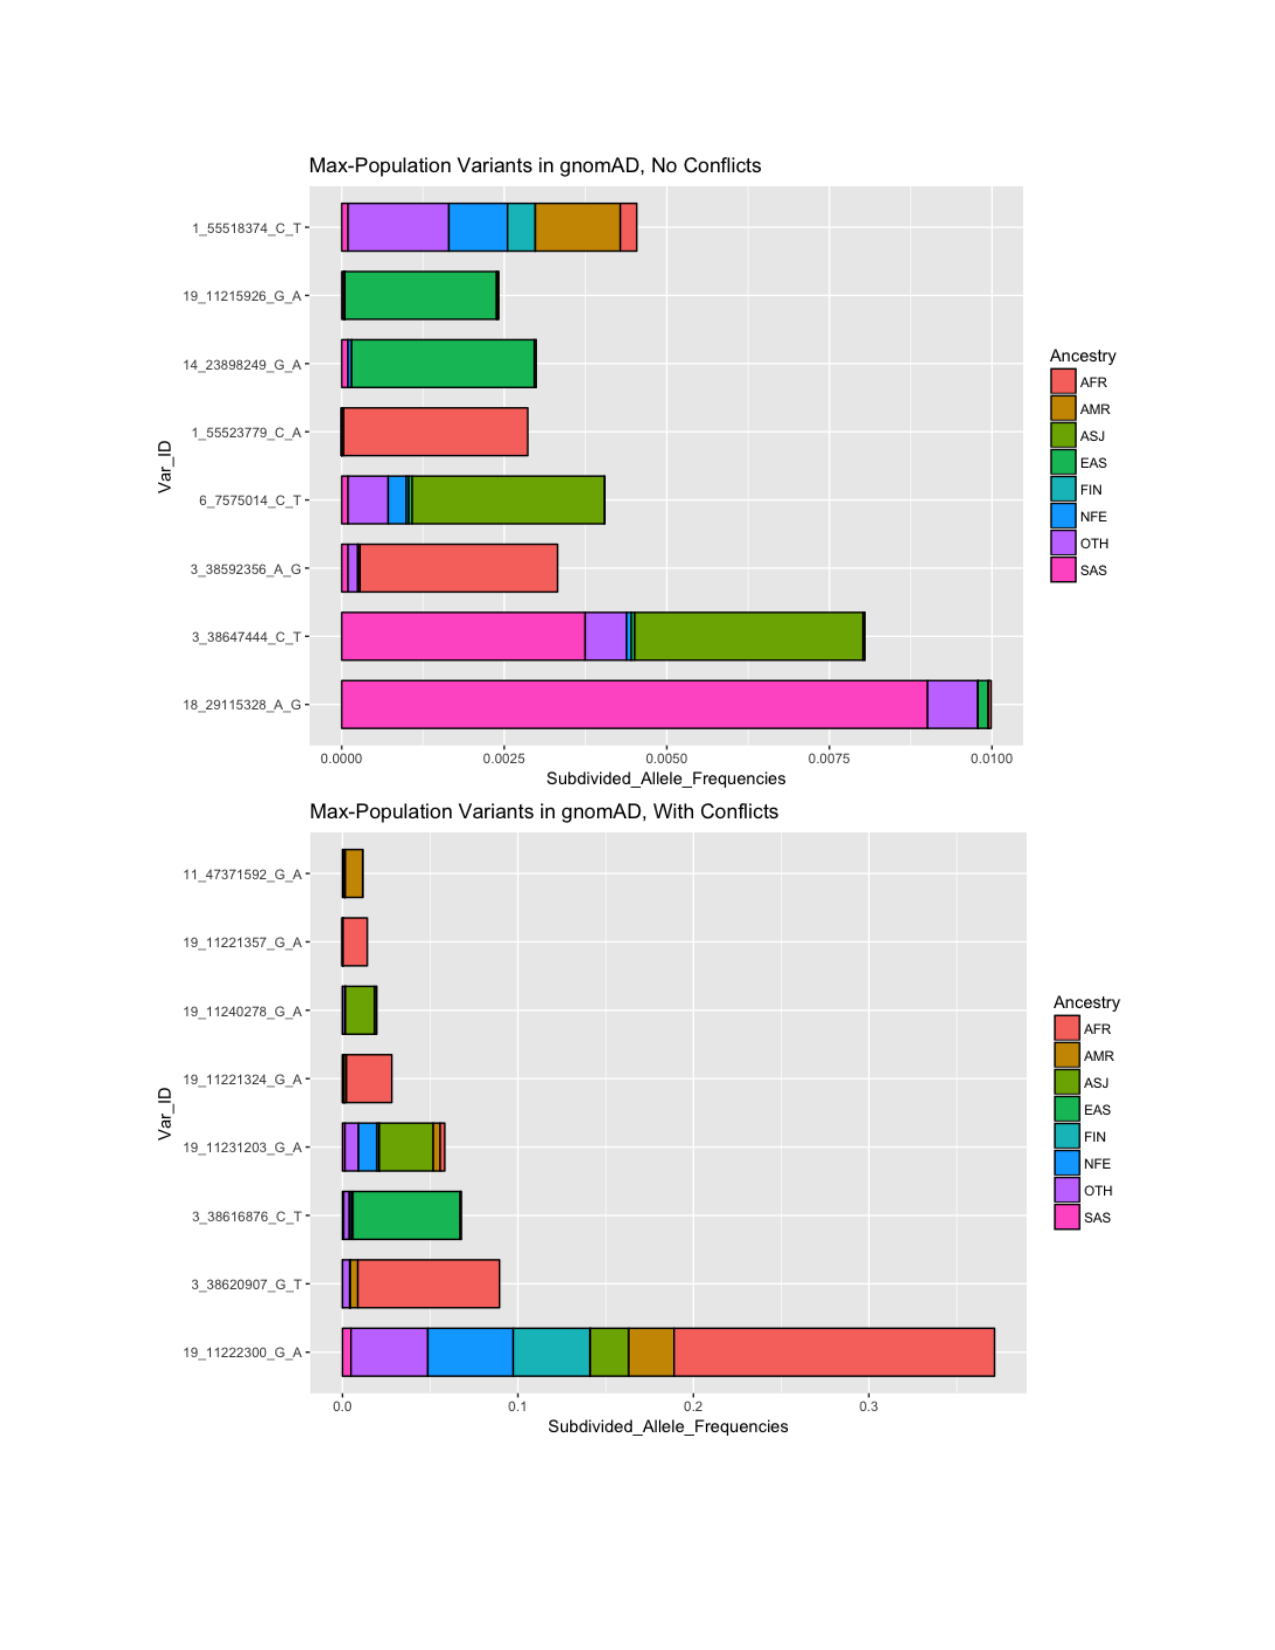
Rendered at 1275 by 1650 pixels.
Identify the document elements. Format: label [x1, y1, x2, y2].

picture [150, 150, 1138, 1444]
